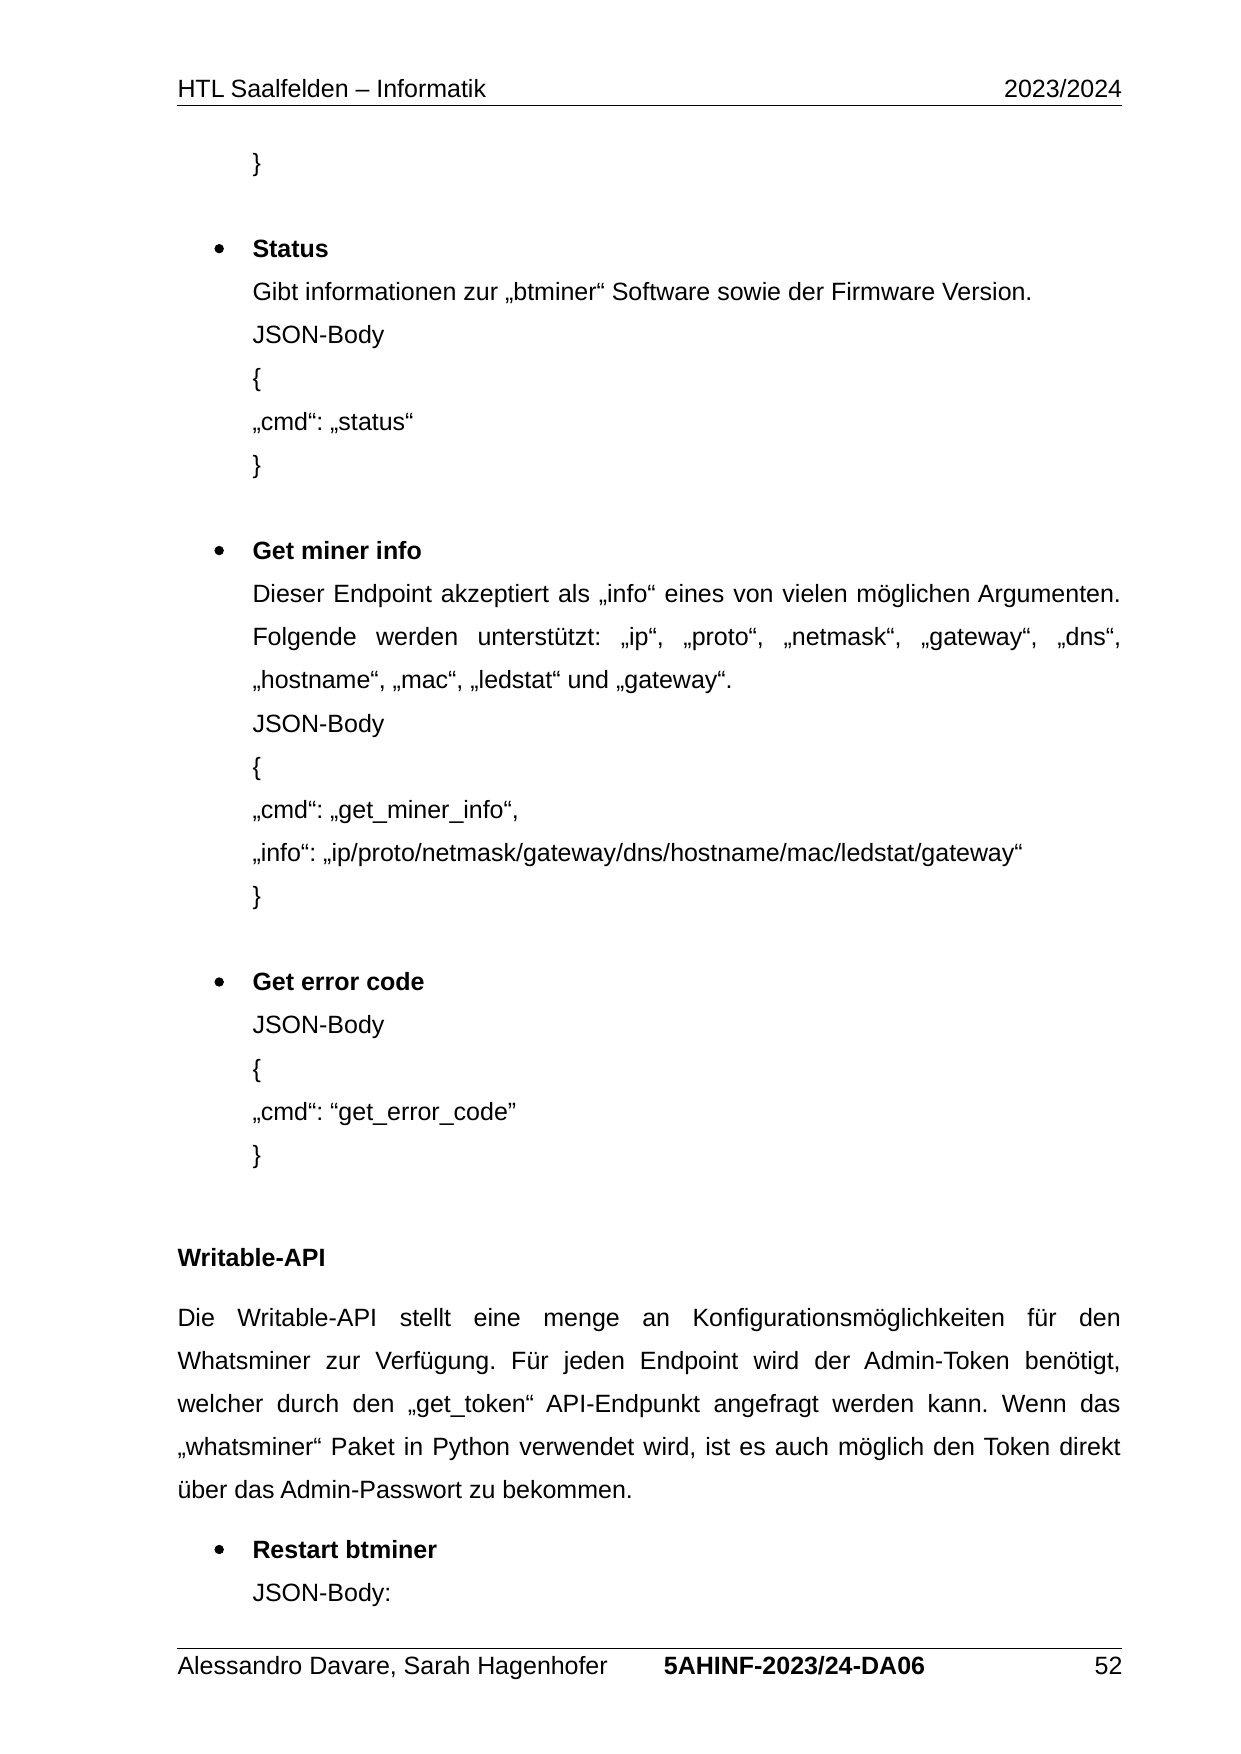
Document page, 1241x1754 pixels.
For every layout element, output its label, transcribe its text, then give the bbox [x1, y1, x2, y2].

list Status [215, 234, 1122, 263]
list „info“: „ip/proto/netmask/gateway/dns/hostname/mac/ledstat/gateway“ [252, 838, 1122, 867]
list Dieser Endpoint akzeptiert als „info“ eines von vielen möglichen Argumenten. Folgende werden unterstützt: „ip“, „proto“, „netmask“, „gateway“, „dns“, „hostname“, „mac“, „ledstat“ und „gateway“. [252, 579, 1122, 694]
list „cmd“: „status“ [252, 407, 1122, 435]
list Get miner info [215, 536, 1122, 565]
list JSON-Body: [252, 1578, 1122, 1607]
list JSON-Body [252, 1011, 1122, 1039]
list Gibt informationen zur „btminer“ Software sowie der Firmware Version. [252, 277, 1122, 306]
list { [252, 1054, 1122, 1082]
text Die Writable-API stellt eine menge an Konfigurationsmöglichkeiten für den Whatsminer zur Verfügung. Für jeden Endpoint wird der Admin-Token benötigt, welcher durch den „get_token“ API-Endpunkt angefragt werden kann. Wenn das „whatsminer“ Paket in Python verwendet wird, ist es auch möglich den Token direkt über das Admin-Passwort zu bekommen. [177, 1303, 1122, 1504]
list „cmd“: „get_miner_info“, [252, 795, 1122, 823]
text Writable-API [177, 1243, 1122, 1272]
list „cmd“: “get_error_code” [252, 1097, 1122, 1126]
list } [252, 148, 1122, 176]
list Get error code [215, 967, 1122, 996]
list { [252, 363, 1122, 392]
list JSON-Body [252, 320, 1122, 349]
list Restart btminer [215, 1535, 1122, 1564]
list } [252, 450, 1122, 478]
list } [252, 881, 1122, 910]
list } [252, 1140, 1122, 1169]
list JSON-Body [252, 708, 1122, 737]
list { [252, 752, 1122, 780]
